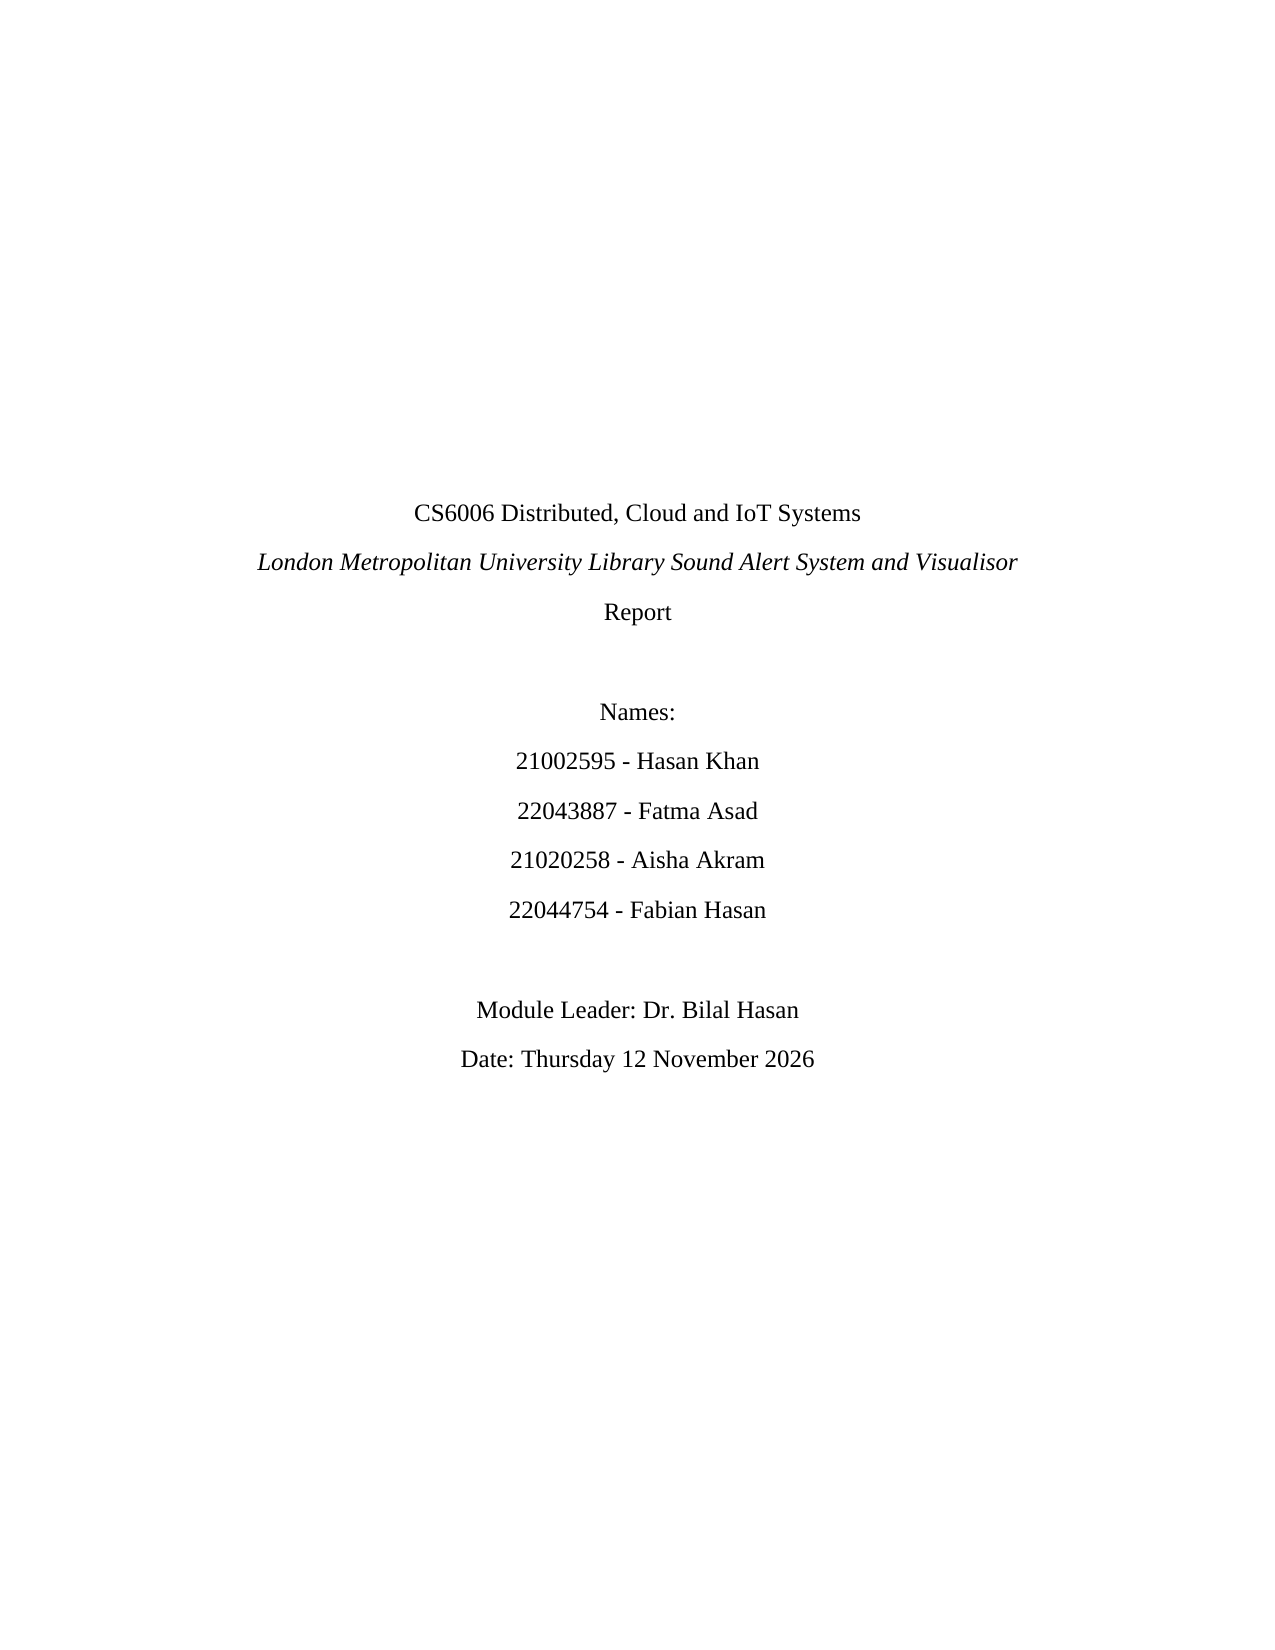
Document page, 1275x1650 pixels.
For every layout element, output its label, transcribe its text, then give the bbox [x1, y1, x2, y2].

text 21020258 - Aisha Akram [150, 846, 1125, 874]
text 22044754 - Fabian Hasan [150, 895, 1125, 924]
text Names: [150, 697, 1125, 725]
text 21002595 - Hasan Khan [150, 746, 1125, 775]
text London Metropolitan University Library Sound Alert System and Visualisor [150, 547, 1125, 576]
text Report [150, 597, 1125, 626]
text 22043887 - Fatma Asad [150, 796, 1125, 825]
text Module Leader: Dr. Bilal Hasan [150, 995, 1125, 1023]
text CS6006 Distributed, Cloud and IoT Systems [150, 498, 1125, 527]
text Date: Thursday 22 May 2025 [150, 1044, 1125, 1073]
